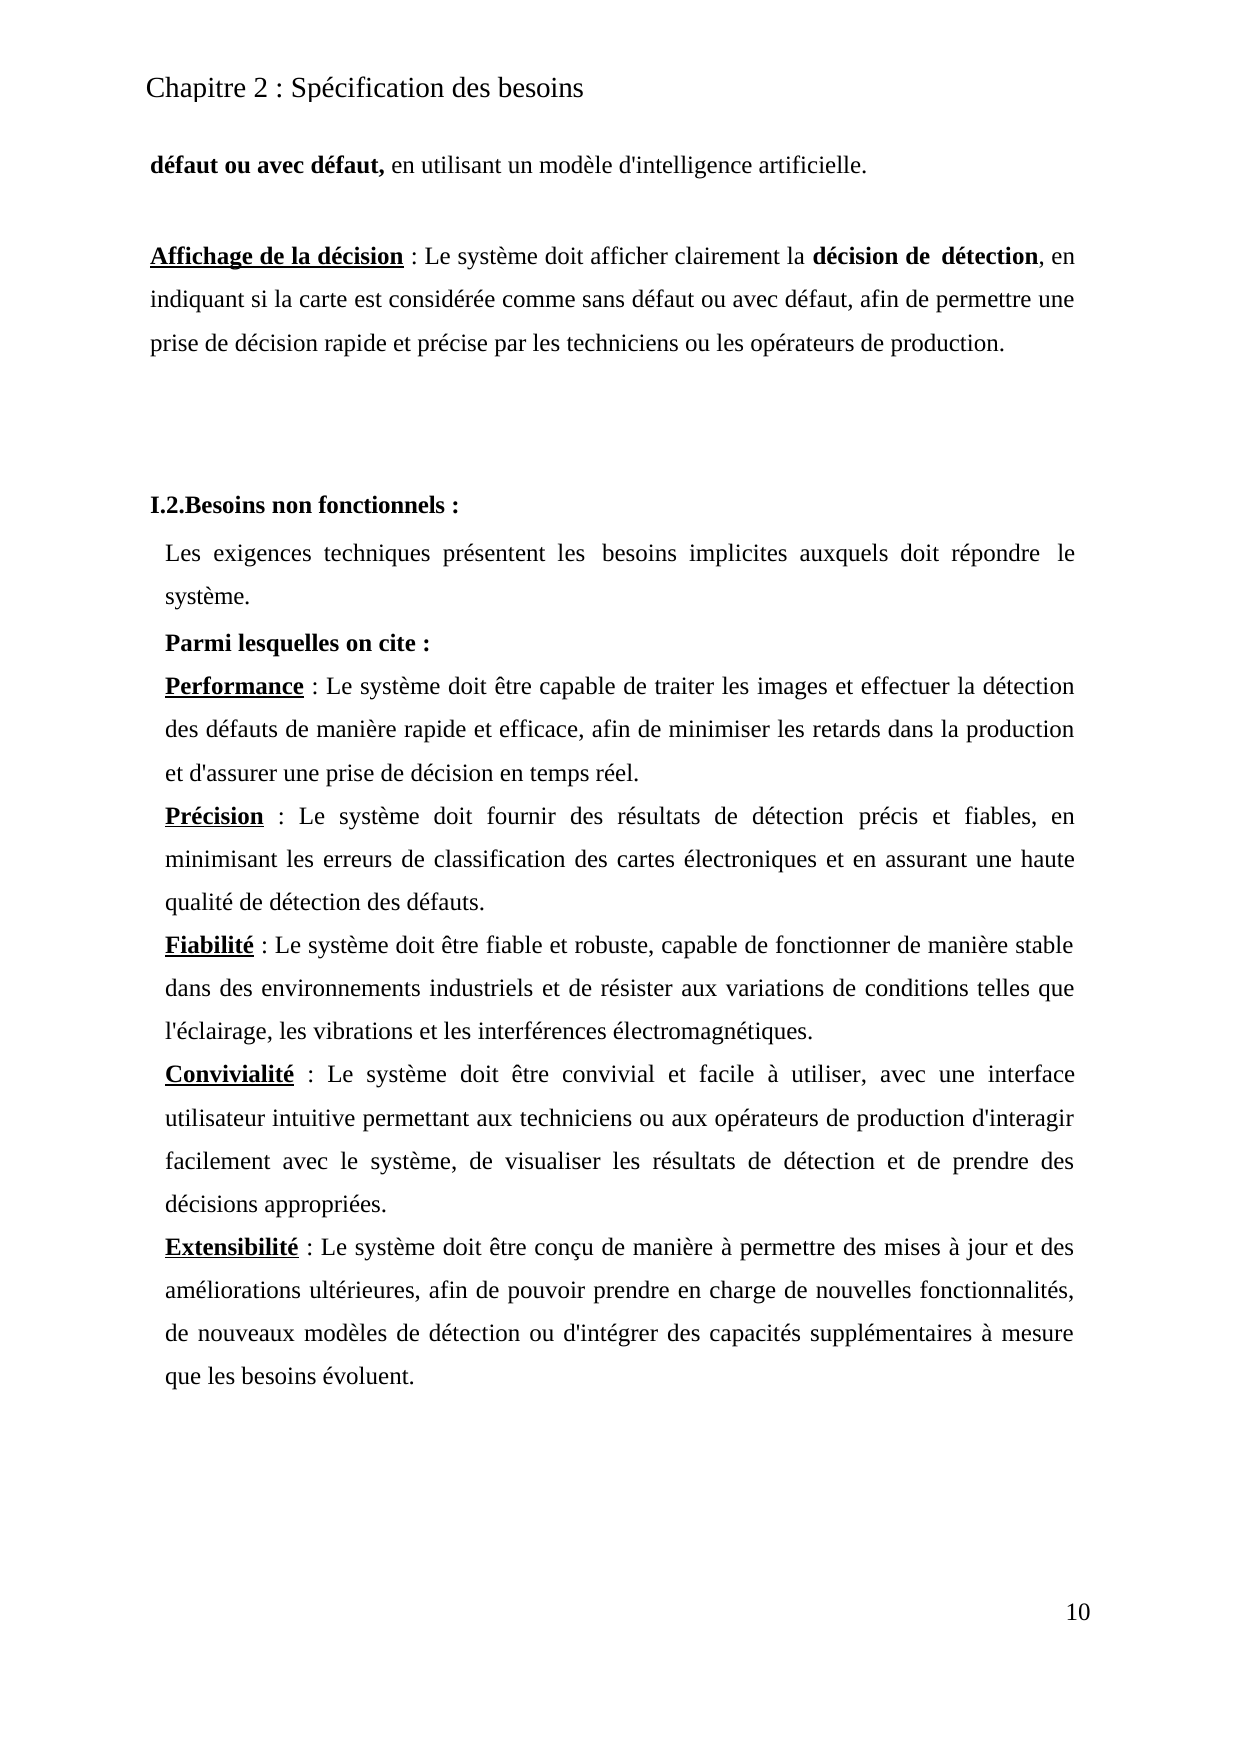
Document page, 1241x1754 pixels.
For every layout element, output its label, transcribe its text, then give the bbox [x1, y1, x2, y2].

subtitle I.2.Besoins non fonctionnels : [150, 490, 1075, 519]
text Affichage de la décision : Le système doit afficher clairement la décision de détection, en indiquant si la carte est considérée comme sans défaut ou avec défaut, afin de permettre une prise de décision rapide et précise par les techniciens ou les opérateurs de production. [150, 241, 1075, 356]
text Fiabilité : Le système doit être fiable et robuste, capable de fonctionner de manière stable dans des environnements industriels et de résister aux variations de conditions telles que l'éclairage, les vibrations et les interférences électromagnétiques. [165, 930, 1075, 1045]
text Précision : Le système doit fournir des résultats de détection précis et fiables, en minimisant les erreurs de classification des cartes électroniques et en assurant une haute qualité de détection des défauts. [165, 801, 1075, 916]
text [150, 150, 1075, 179]
text Extensibilité : Le système doit être conçu de manière à permettre des mises à jour et des améliorations ultérieures, afin de pouvoir prendre en charge de nouvelles fonctionnalités, de nouveaux modèles de détection ou d'intégrer des capacités supplémentaires à mesure que les besoins évoluent. [165, 1232, 1075, 1390]
text Convivialité : Le système doit être convivial et facile à utiliser, avec une interface utilisateur intuitive permettant aux techniciens ou aux opérateurs de production d'interagir facilement avec le système, de visualiser les résultats de détection et de prendre des décisions appropriées. [165, 1059, 1075, 1218]
text Performance : Le système doit être capable de traiter les images et effectuer la détection des défauts de manière rapide et efficace, afin de minimiser les retards dans la production et d'assurer une prise de décision en temps réel. [165, 671, 1075, 786]
text Parmi lesquelles on cite : [165, 628, 1075, 657]
text Les exigences techniques présentent les besoins implicites auxquels doit répondre le système. [165, 538, 1075, 609]
